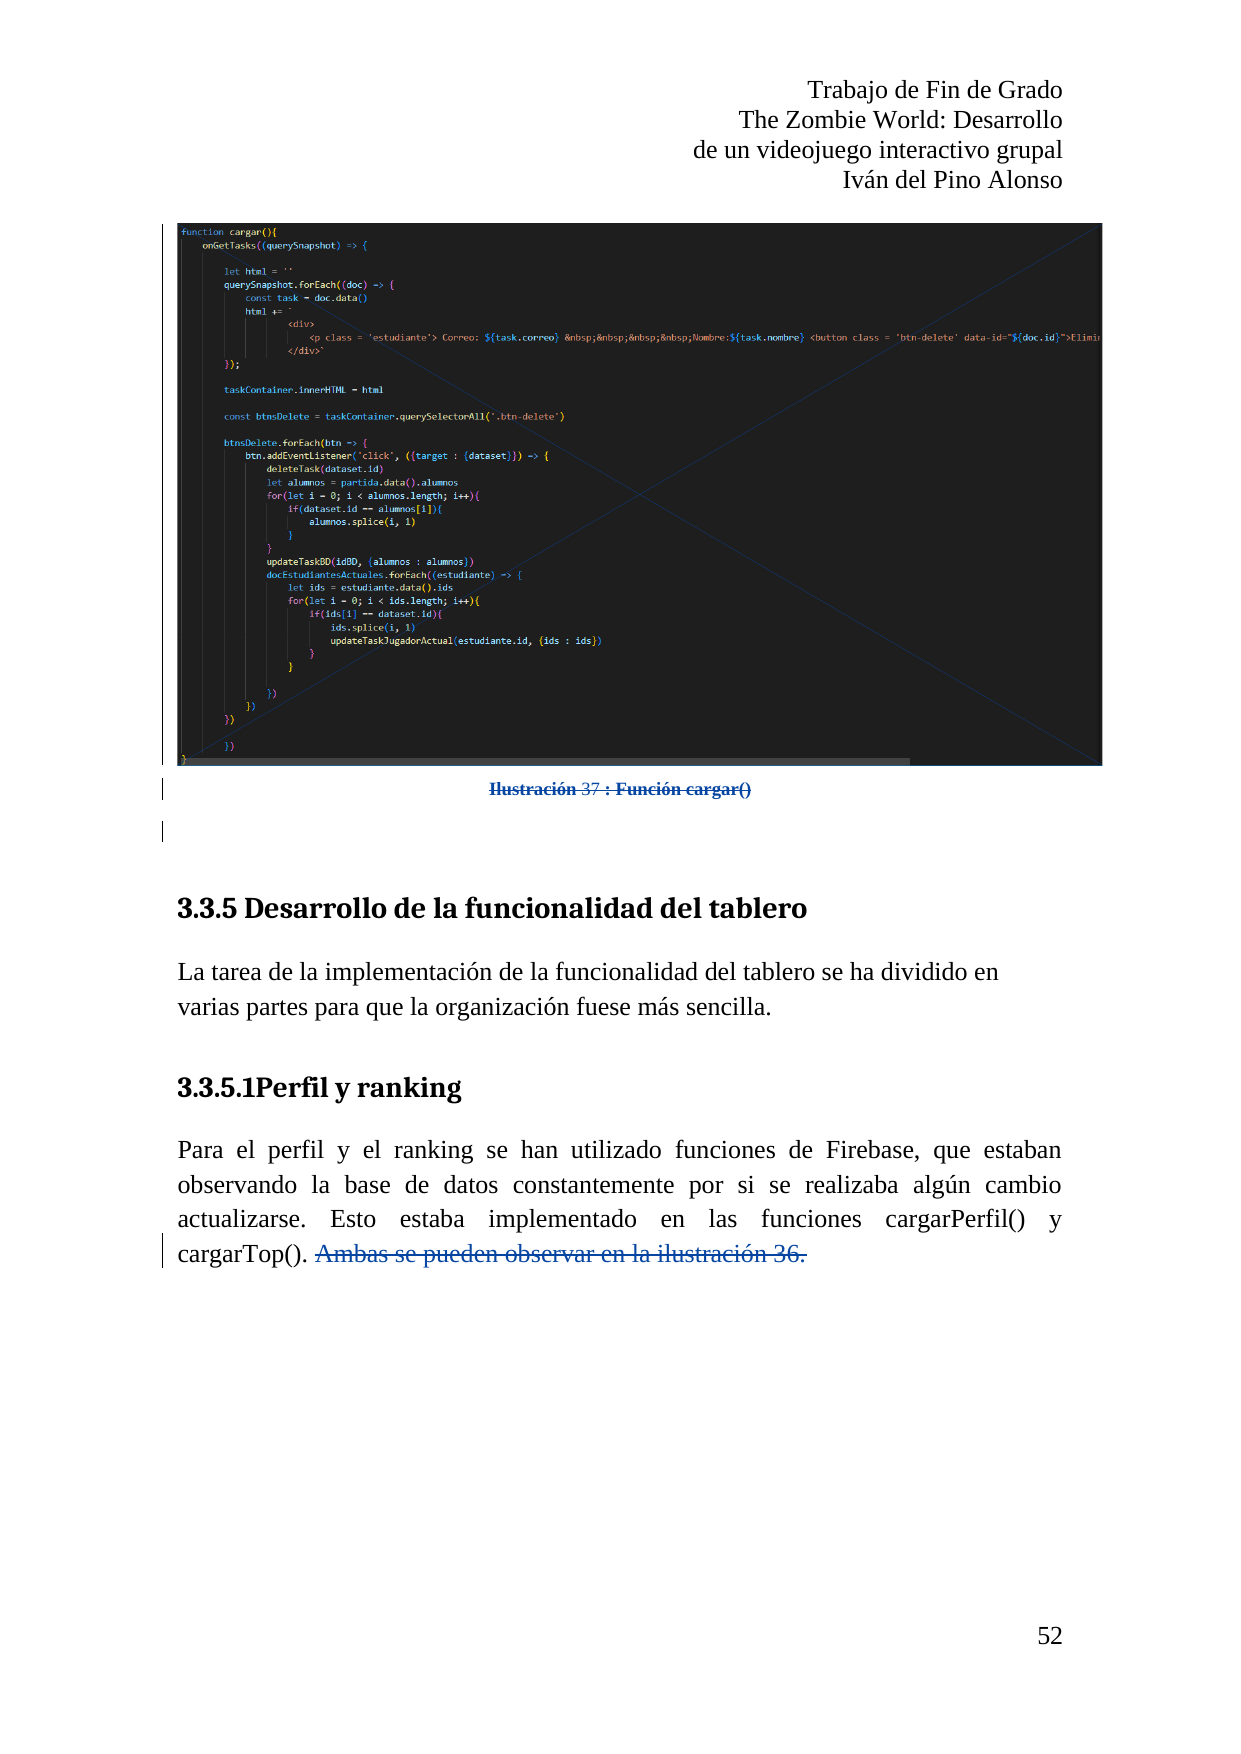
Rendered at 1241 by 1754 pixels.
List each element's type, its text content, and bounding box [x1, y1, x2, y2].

subtitle 3.3.5.1Perfil y ranking [177, 1071, 1063, 1104]
subtitle 3.3.5 Desarrollo de la funcionalidad del tablero [177, 891, 1063, 926]
picture [641, 225, 1103, 764]
text Para el perfil y el ranking se han utilizado funciones de Firebase, que estaban observando la base de datos constantemente por si se realizaba algún cambio actualizarse. Esto estaba implementado en las funciones cargarPerfil() y cargarTop(). [177, 1134, 1063, 1268]
picture [178, 496, 1101, 766]
text La tarea de la implementación de la funcionalidad del tablero se ha dividido en varias partes para que la organización fuese más sencilla. [177, 956, 1063, 1021]
picture [178, 223, 1101, 493]
picture [177, 225, 638, 764]
